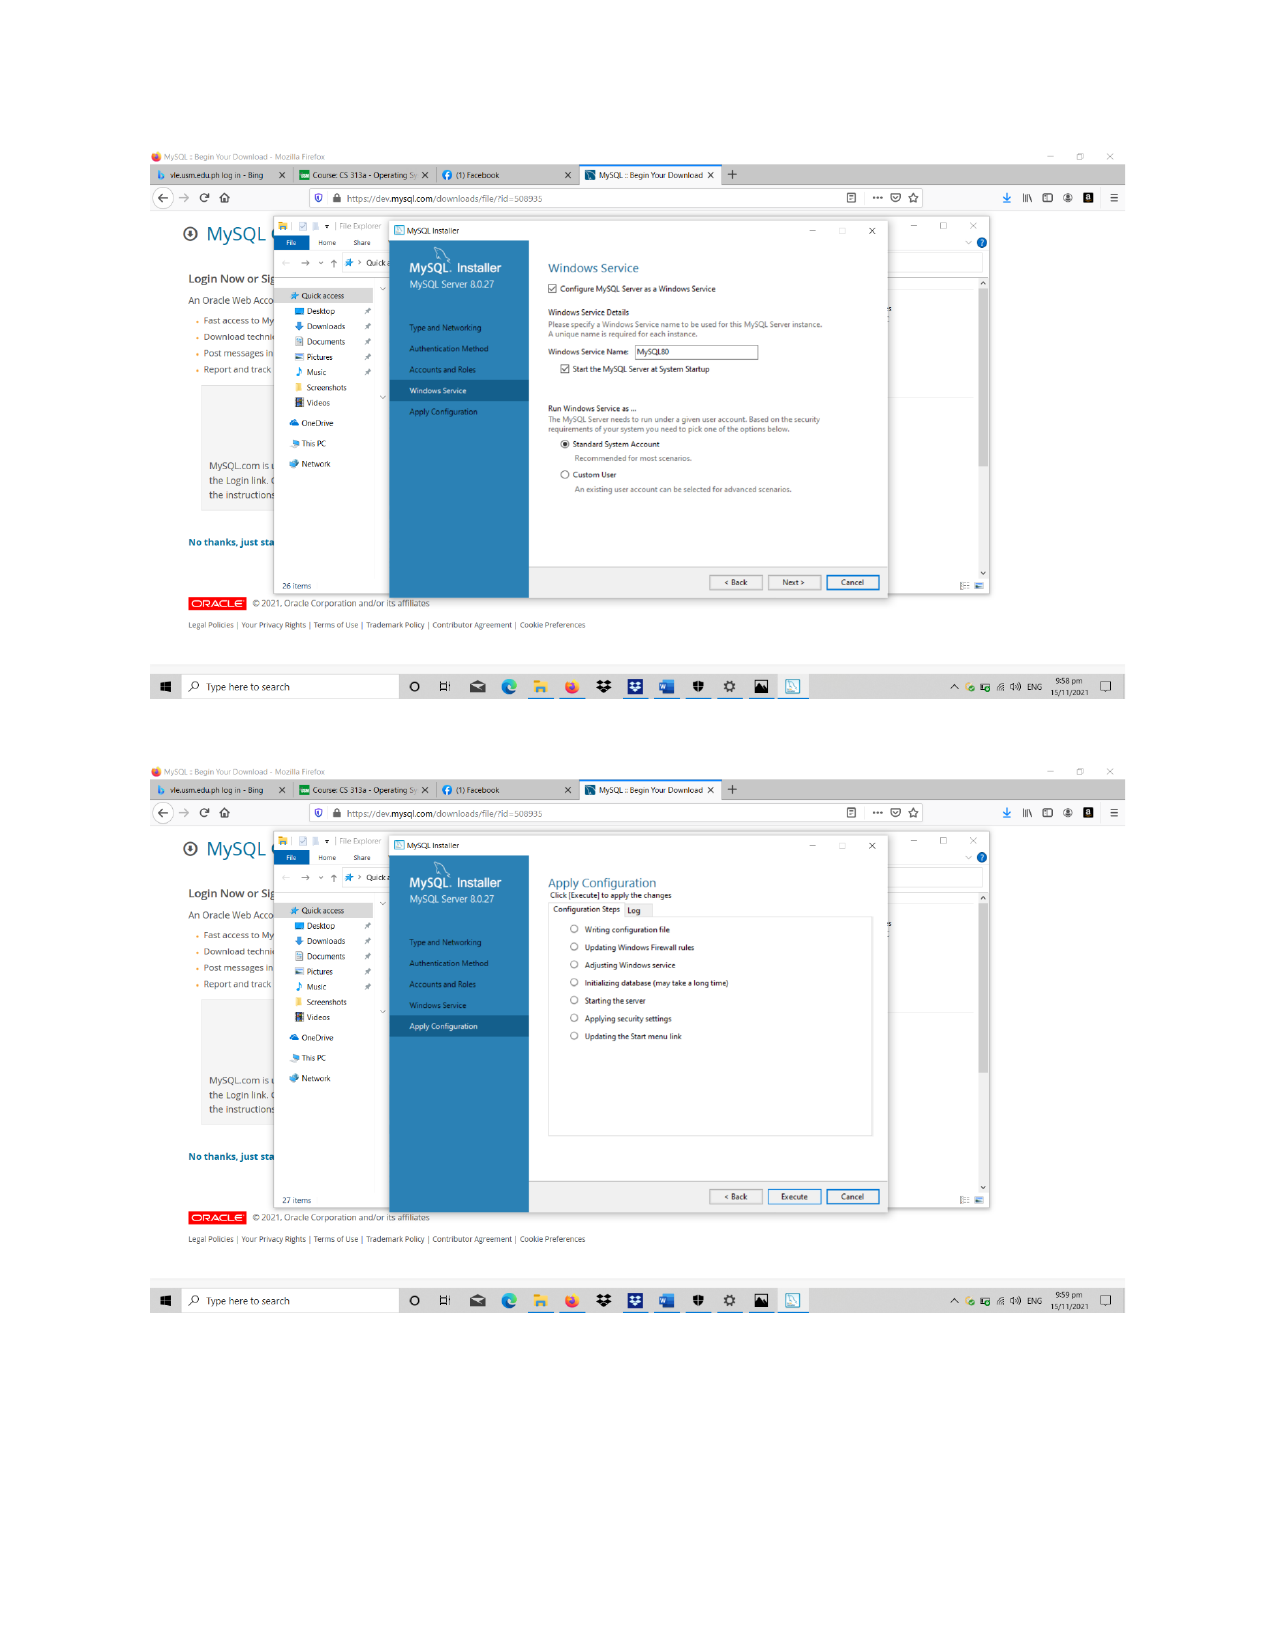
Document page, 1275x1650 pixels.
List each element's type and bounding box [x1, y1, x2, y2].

picture [150, 150, 1125, 699]
picture [150, 764, 1125, 1313]
